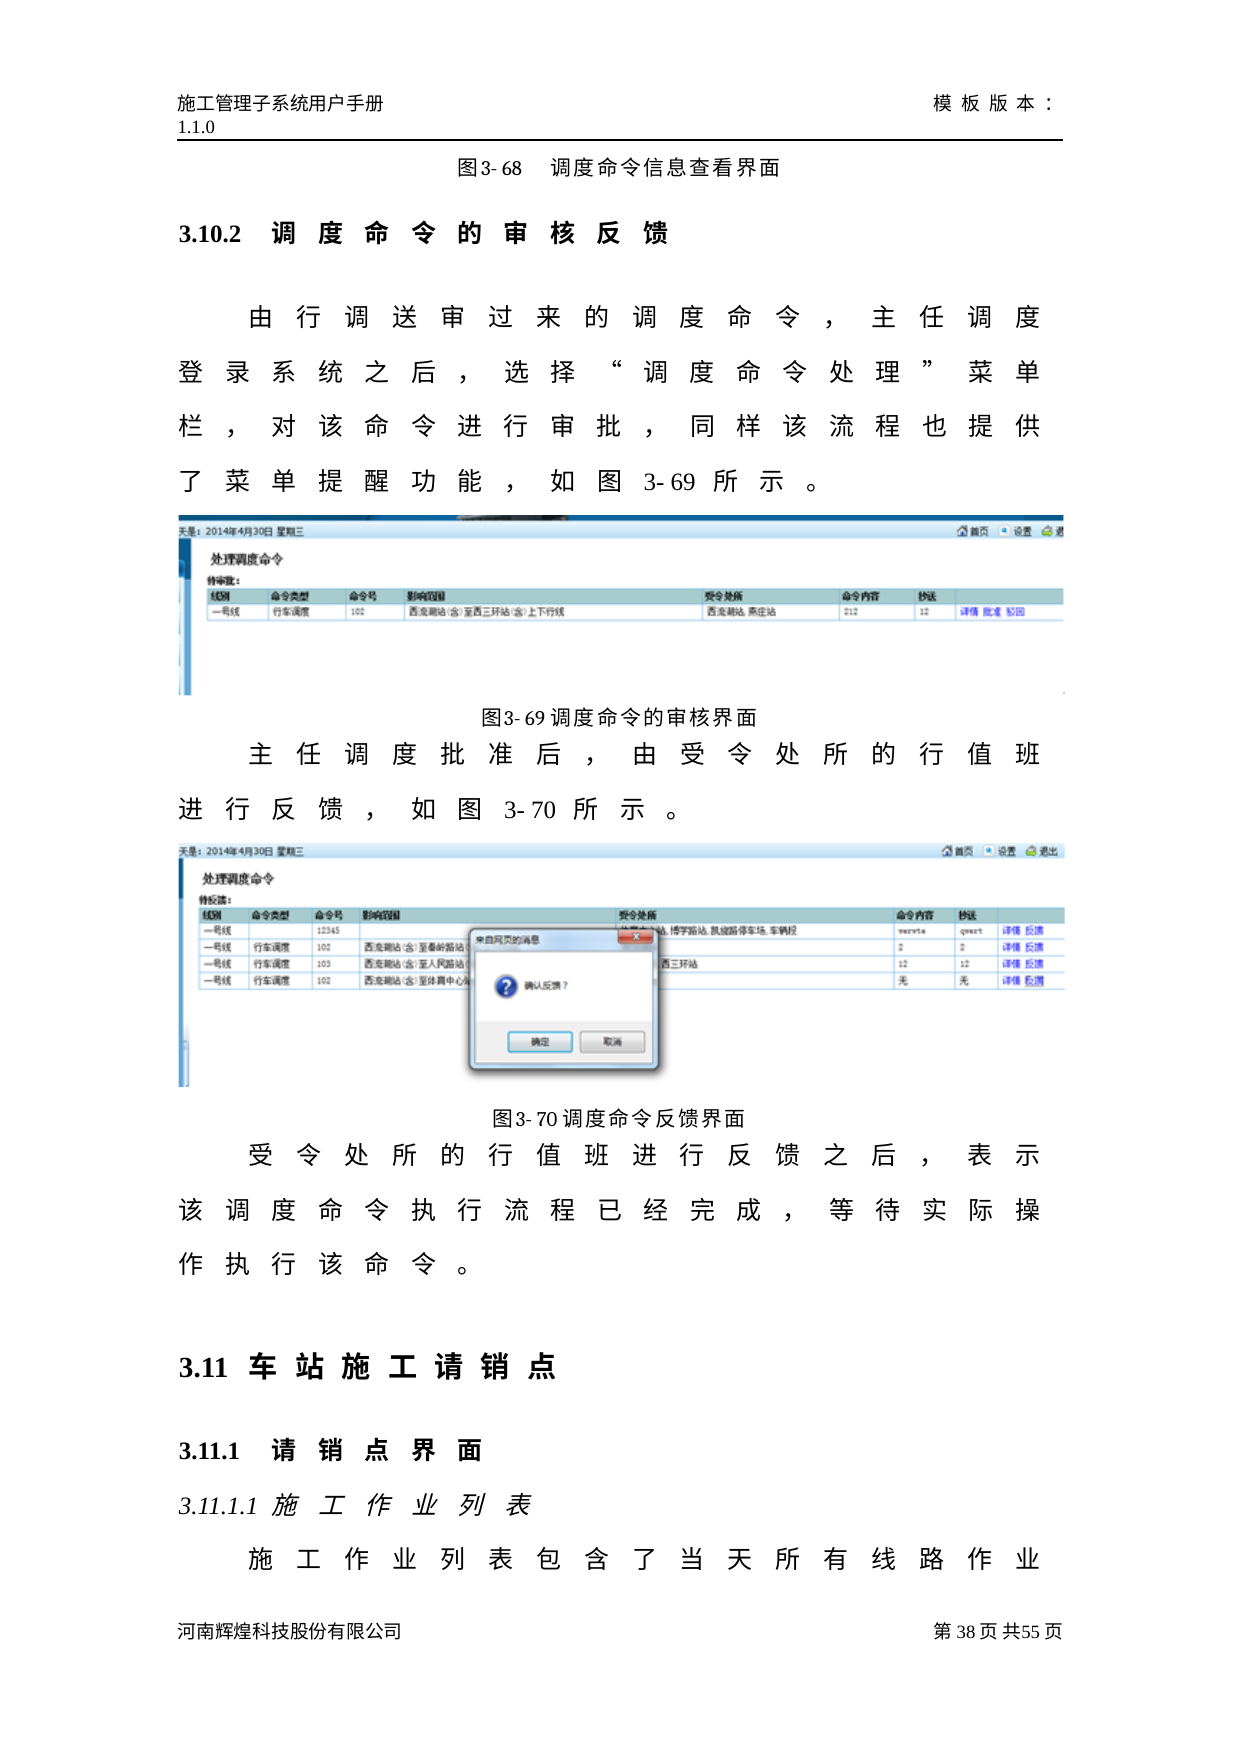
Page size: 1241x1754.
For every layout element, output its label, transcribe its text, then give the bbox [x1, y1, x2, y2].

subtitle 调度命令的审核反馈 [179, 213, 1061, 250]
text 调度命令反馈界面 [179, 1099, 1061, 1136]
text 由行调送审过来的调度命令，主任登录系统之后，选择“调度命令处理”菜单栏，对该命令进行审批，同样该流程也提供了菜单提醒功能，如所示。 [179, 297, 1061, 498]
text 调度命令信息查看界面 [179, 148, 1061, 184]
picture [178, 515, 1065, 697]
text 调度命令的审核界面 [179, 698, 1061, 734]
text 受令处所的行值班进行反馈之后，表示该调度命令执行流程已经完成，等待实际操作执行该命令。 [179, 1136, 1061, 1281]
picture [178, 843, 1065, 1087]
text 主任批准后，由受令处所的行值班进行反馈，如所示。 [179, 734, 1061, 826]
